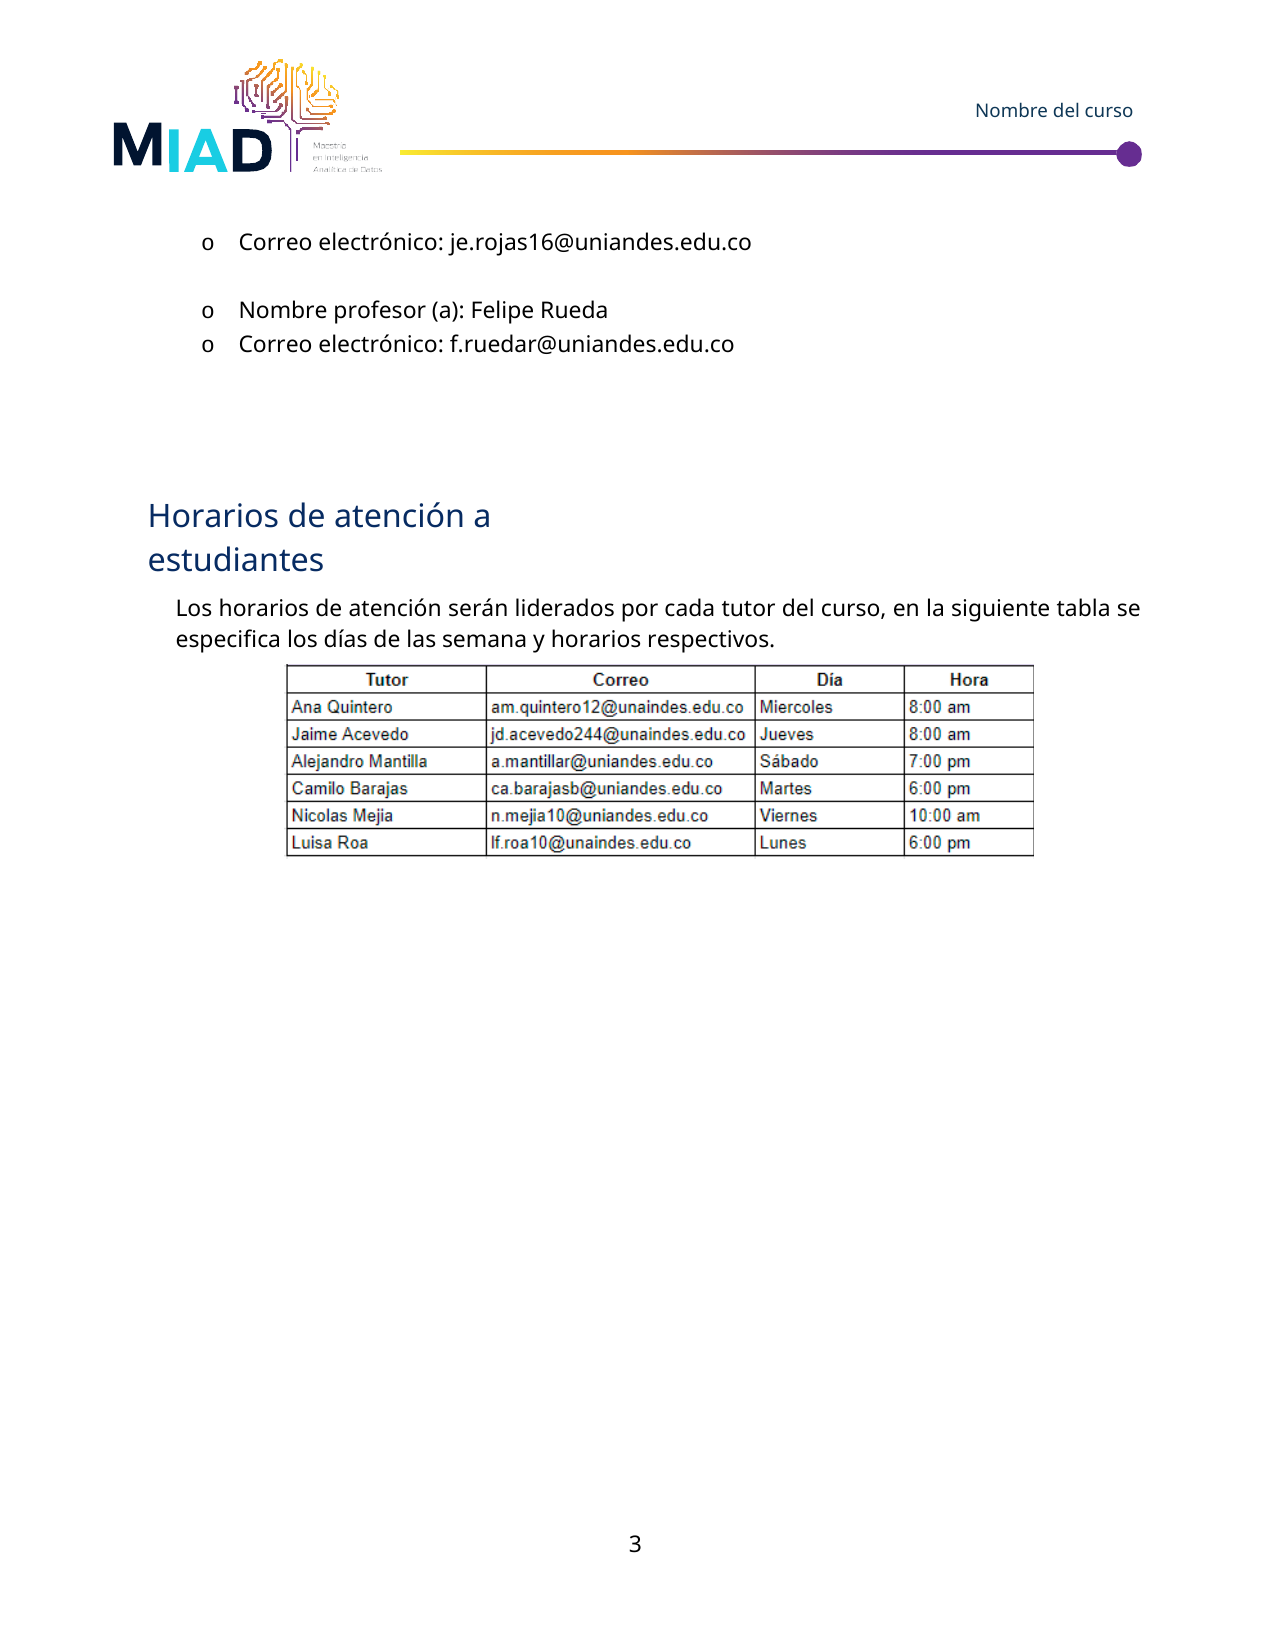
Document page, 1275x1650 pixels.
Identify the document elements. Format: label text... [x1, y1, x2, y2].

list Correo electrónico: f.ruedar@uniandes.edu.co [201, 328, 1270, 359]
text Los horarios de atención serán liderados por cada tutor del curso, en la siguiente tabla se especifica los días de las semana y horarios respectivos. [175, 592, 1143, 654]
subtitle Horarios de atención a estudiantes [147, 493, 581, 581]
list Correo electrónico: je.rojas16@uniandes.edu.co [201, 226, 1270, 258]
picture [400, 141, 1142, 167]
picture [234, 59, 382, 172]
picture [284, 664, 1034, 859]
list Nombre profesor (a): Felipe Rueda [201, 294, 1270, 325]
